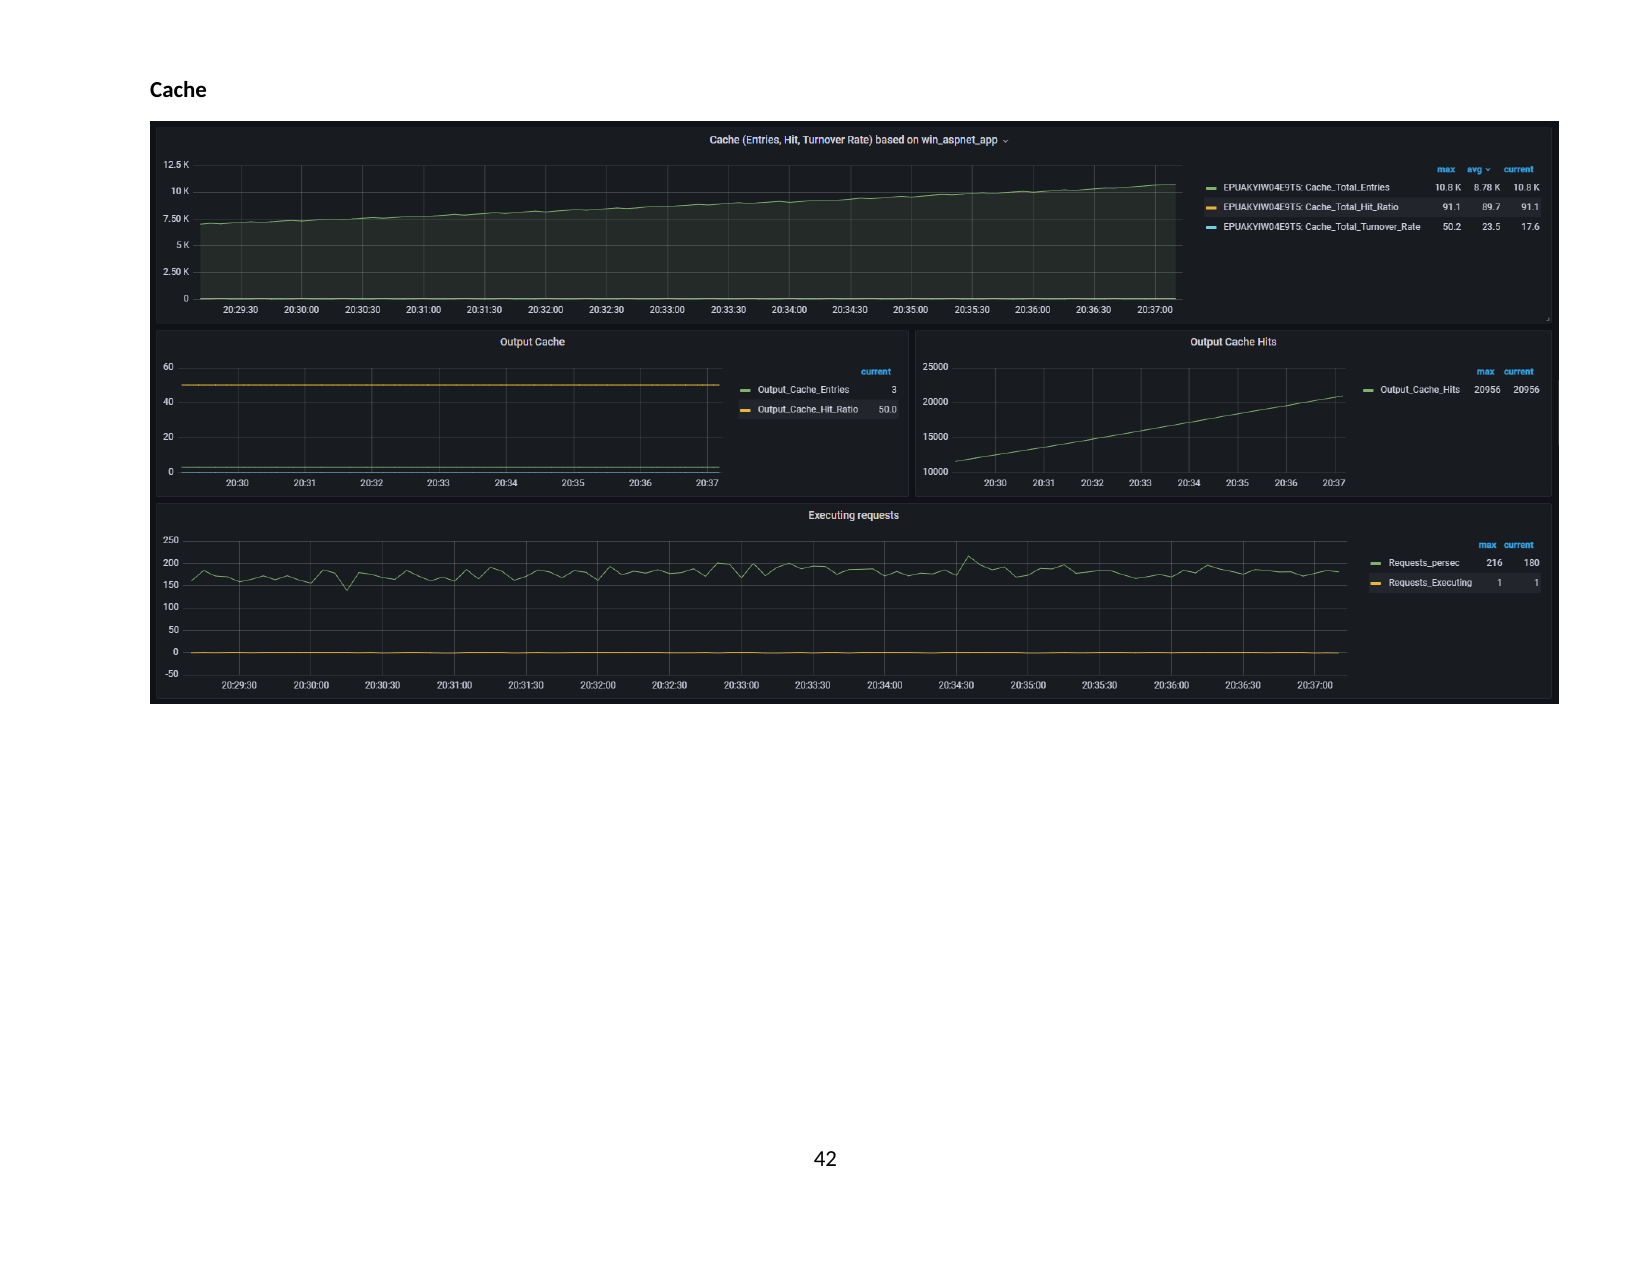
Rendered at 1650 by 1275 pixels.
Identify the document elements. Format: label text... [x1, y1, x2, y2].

text Cache [150, 75, 1575, 103]
picture [150, 121, 1559, 704]
